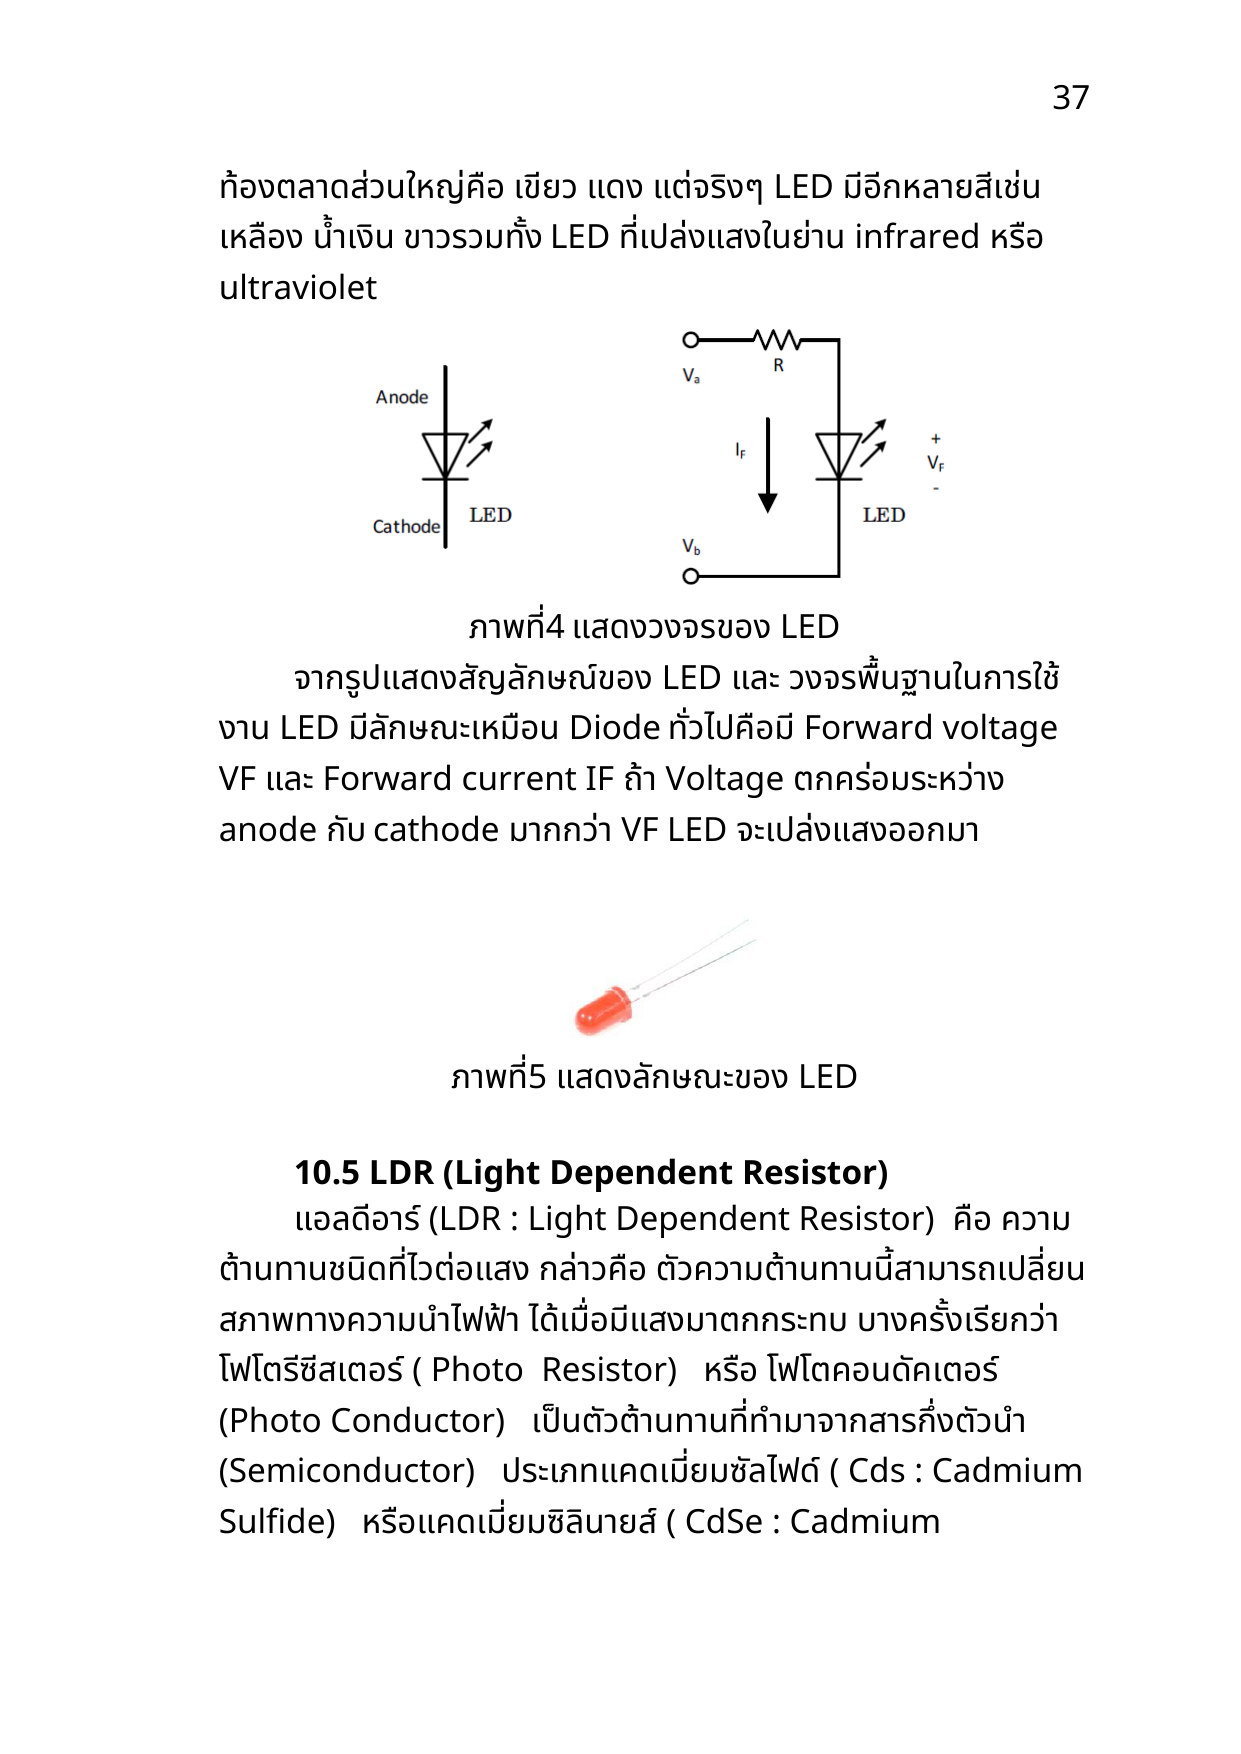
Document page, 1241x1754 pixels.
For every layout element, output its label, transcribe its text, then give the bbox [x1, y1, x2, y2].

text 10.5 LDR (Light Dependent Resistor) [218, 1149, 1090, 1194]
text ภาพที่5 แสดงลักษณะของ LED [218, 1053, 1090, 1104]
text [218, 1194, 1090, 1548]
picture [348, 309, 960, 603]
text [218, 162, 1090, 309]
text ภาพที่4แสดงวงจรของ LED [218, 603, 1090, 653]
text จากรูปแสดงสัญลักษณ์ของ LED และ วงจรพื้นฐานในการใช้งาน LED มีลักษณะเหมือน Diodeทั่วไปคือมี Forward voltage VF และ Forward current IF ถ้า Voltage ตกคร่อมระหว่าง anode กับcathode มากกว่า VF LED จะเปล่งแสงออกมา [218, 653, 1090, 856]
